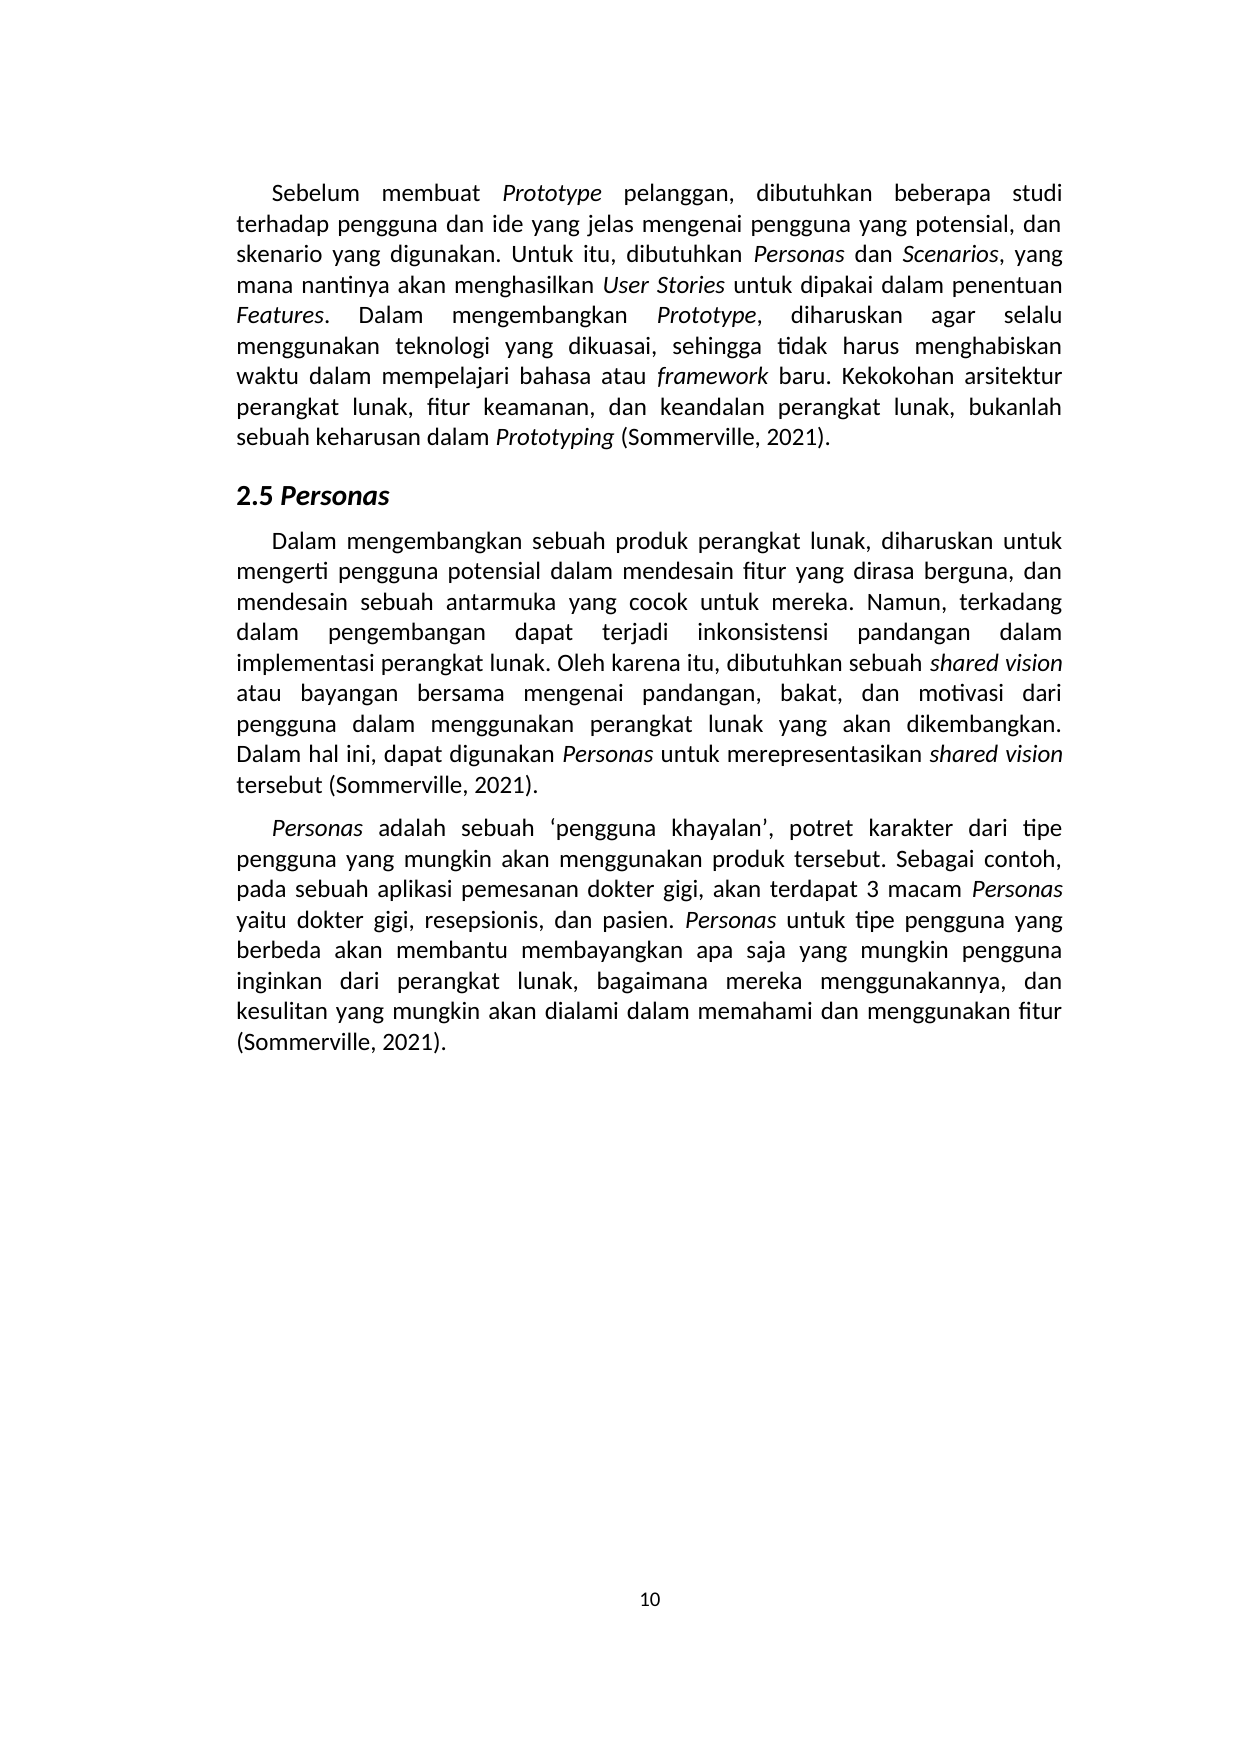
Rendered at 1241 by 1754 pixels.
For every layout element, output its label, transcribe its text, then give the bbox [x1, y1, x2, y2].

text Sebelum membuat Prototype pelanggan, dibutuhkan beberapa studi terhadap pengguna dan ide yang jelas mengenai pengguna yang potensial, dan skenario yang digunakan. Untuk itu, dibutuhkan Personas dan Scenarios, yang mana nantinya akan menghasilkan User Stories untuk dipakai dalam penentuan Features. Dalam mengembangkan Prototype, diharuskan agar selalu menggunakan teknologi yang dikuasai, sehingga tidak harus menghabiskan waktu dalam mempelajari bahasa atau framework baru. Kekokohan arsitektur perangkat lunak, fitur keamanan, dan keandalan perangkat lunak, bukanlah sebuah keharusan dalam Prototyping (Sommerville, 2021). [236, 177, 1063, 452]
subtitle Personas [236, 477, 1063, 512]
text Dalam mengembangkan sebuah produk perangkat lunak, diharuskan untuk mengerti pengguna potensial dalam mendesain fitur yang dirasa berguna, dan mendesain sebuah antarmuka yang cocok untuk mereka. Namun, terkadang dalam pengembangan dapat terjadi inkonsistensi pandangan dalam implementasi perangkat lunak. Oleh karena itu, dibutuhkan sebuah shared vision atau bayangan bersama mengenai pandangan, bakat, dan motivasi dari pengguna dalam menggunakan perangkat lunak yang akan dikembangkan. Dalam hal ini, dapat digunakan Personas untuk merepresentasikan shared vision tersebut (Sommerville, 2021). [236, 525, 1063, 800]
text Personas adalah sebuah ‘pengguna khayalan’, potret karakter dari tipe pengguna yang mungkin akan menggunakan produk tersebut. Sebagai contoh, pada sebuah aplikasi pemesanan dokter gigi, akan terdapat 3 macam Personas yaitu dokter gigi, resepsionis, dan pasien. Personas untuk tipe pengguna yang berbeda akan membantu membayangkan apa saja yang mungkin pengguna inginkan dari perangkat lunak, bagaimana mereka menggunakannya, dan kesulitan yang mungkin akan dialami dalam memahami dan menggunakan fitur (Sommerville, 2021). [236, 812, 1063, 1056]
